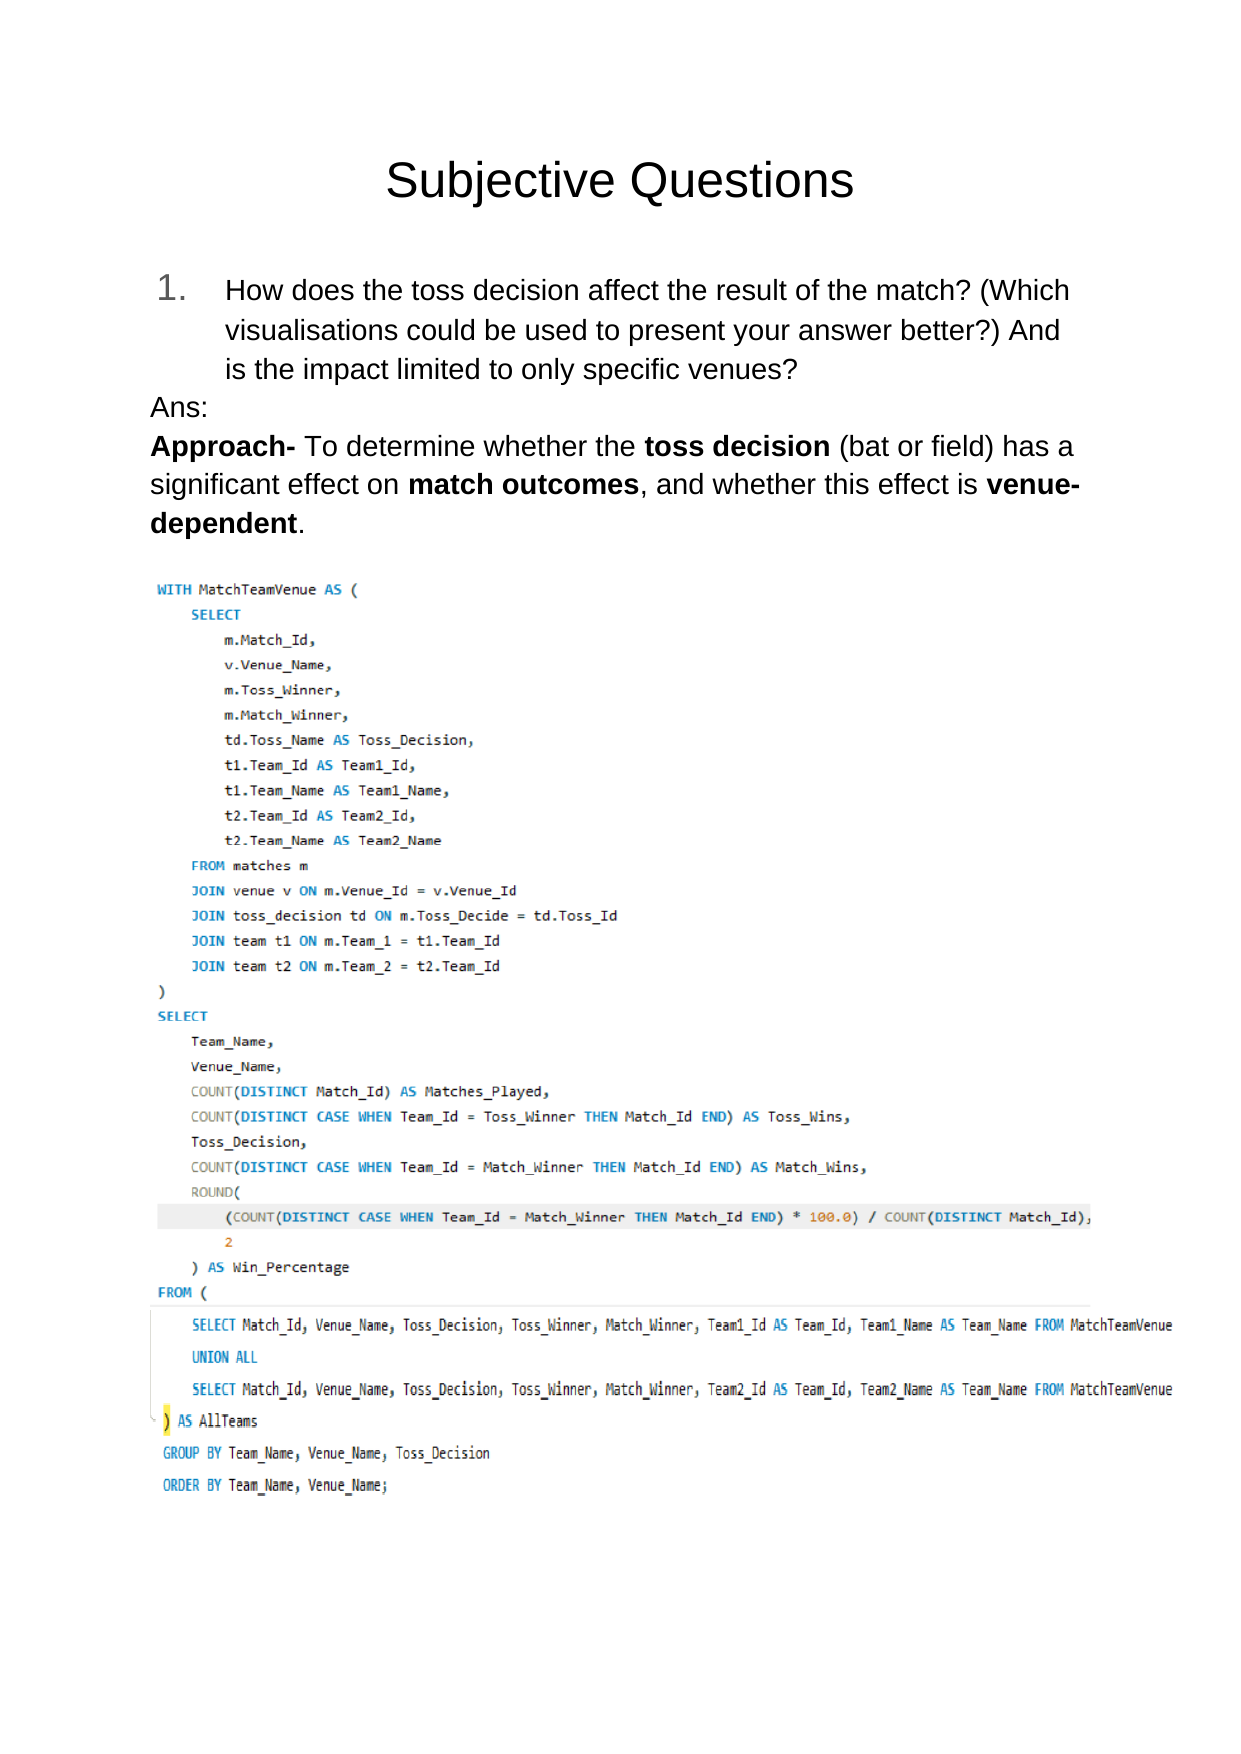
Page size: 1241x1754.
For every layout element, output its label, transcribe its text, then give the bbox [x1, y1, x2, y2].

list How does the toss decision affect the result of the match? (Which visualisations could be used to present your answer better?) And is the impact limited to only specific venues? [187, 265, 1090, 385]
text Subjective Questions [150, 150, 1090, 207]
picture [150, 1310, 1176, 1511]
picture [150, 581, 1091, 1307]
text Ans: Approach- To determine whether the toss decision (bat or field) has a significant effect on match outcomes, and whether this effect is venue-dependent. Visuals- Insights- [150, 390, 1090, 581]
